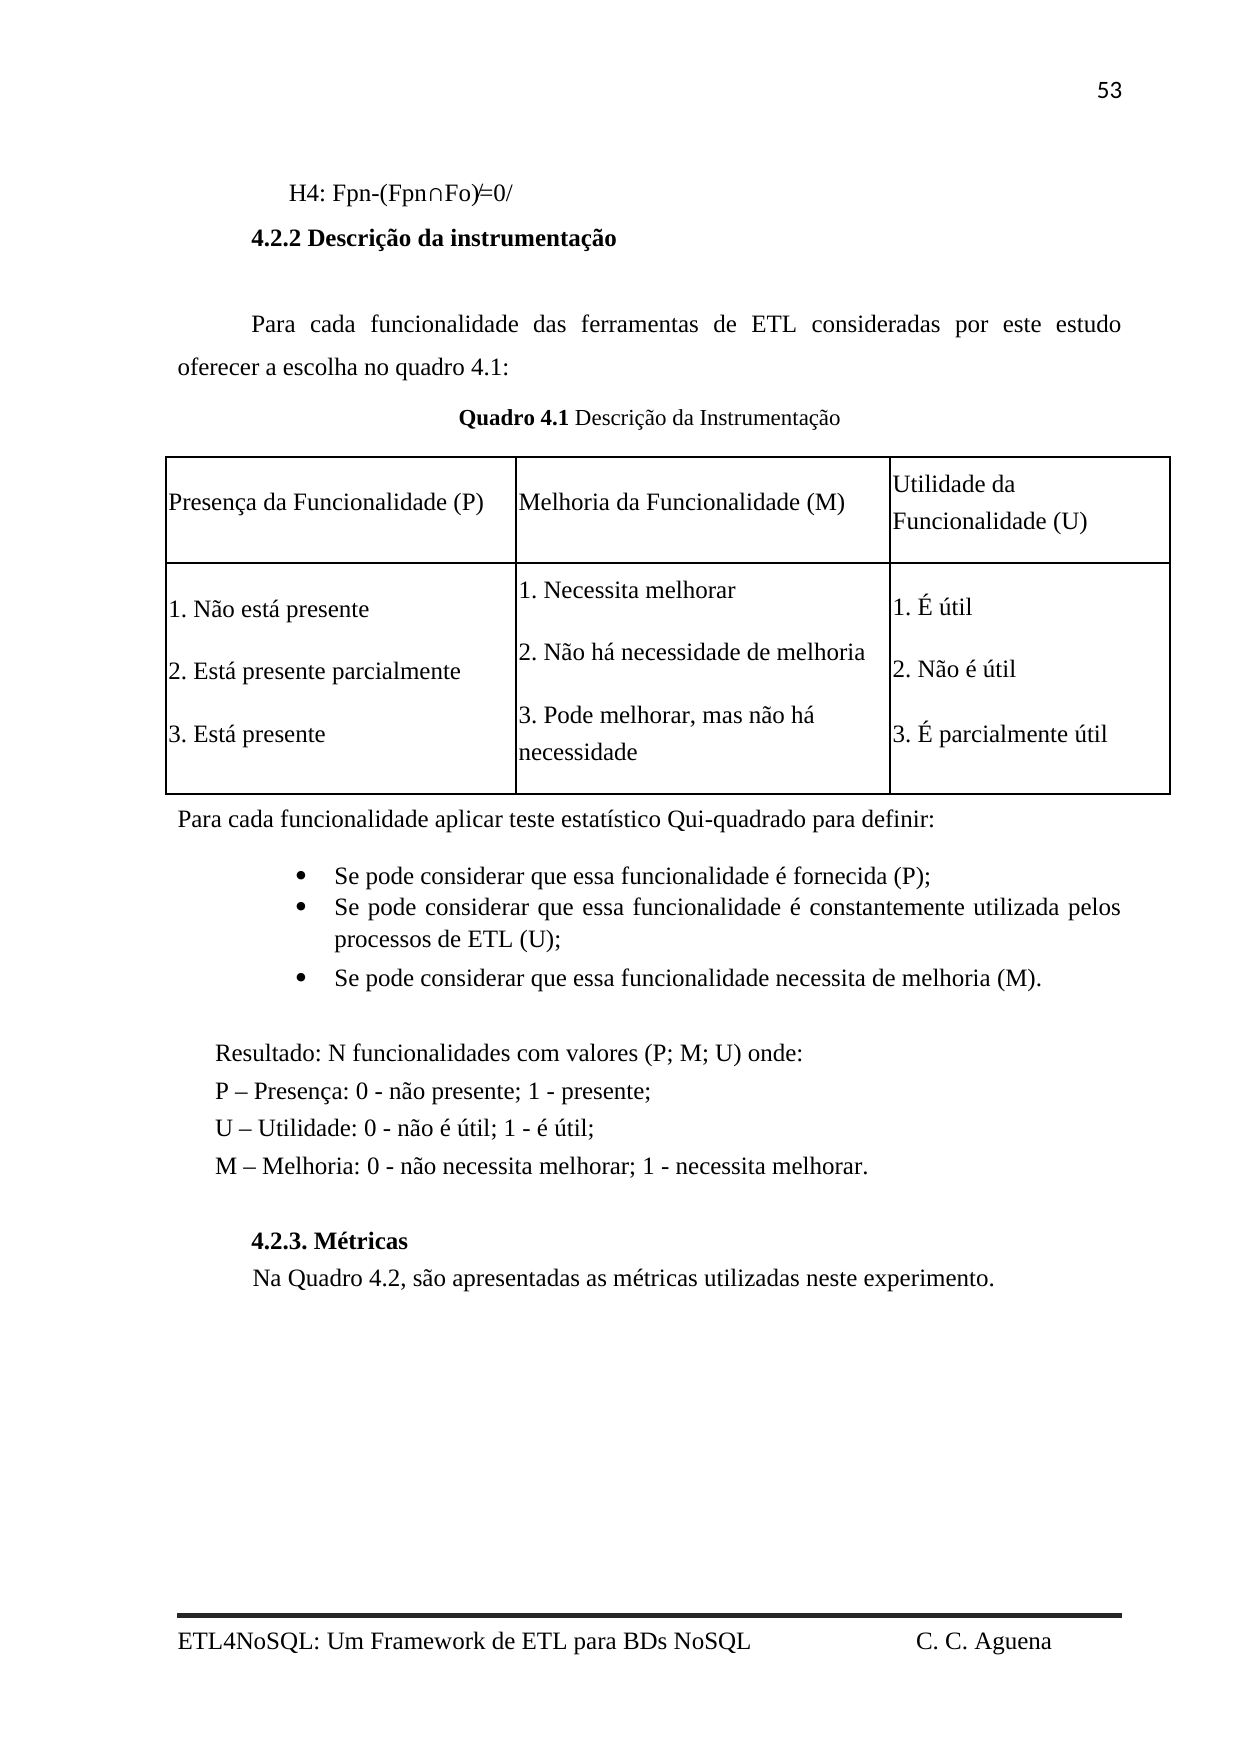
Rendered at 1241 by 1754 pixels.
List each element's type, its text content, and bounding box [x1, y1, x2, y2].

list Na Quadro 4.2, são apresentadas as métricas utilizadas neste experimento. [215, 1255, 1122, 1292]
table_header Utilidade da Funcionalidade (U) [891, 458, 1169, 562]
text 4.2.2 Descrição da instrumentação [251, 223, 1122, 252]
list Se pode considerar que essa funcionalidade é fornecida (P); [297, 858, 1122, 892]
text Para cada funcionalidade das ferramentas de ETL consideradas por este estudo oferecer a escolha no quadro 4.1: [177, 309, 1122, 381]
table_header Presença da Funcionalidade (P) [167, 458, 515, 562]
table_cell 1. Necessita melhorar 2. Não há necessidade de melhoria 3. Pode melhorar, mas não há necessidade [517, 564, 889, 793]
text Para cada funcionalidade aplicar teste estatístico Qui-quadrado para definir: [177, 795, 1122, 833]
list U – Utilidade: 0 - não é útil; 1 - é útil; [215, 1105, 1122, 1142]
table_header Melhoria da Funcionalidade (M) [517, 458, 889, 562]
list Se pode considerar que essa funcionalidade necessita de melhoria (M). [297, 955, 1122, 992]
list P – Presença: 0 - não presente; 1 - presente; [215, 1067, 1122, 1105]
list M – Melhoria: 0 - não necessita melhorar; 1 - necessita melhorar. [215, 1142, 1122, 1180]
list Resultado: N funcionalidades com valores (P; M; U) onde: [215, 1030, 1122, 1067]
table_cell 1. É útil 2. Não é útil 3. É parcialmente útil [891, 564, 1169, 793]
list Se pode considerar que essa funcionalidade é constantemente utilizada pelos processos de ETL (U); [297, 892, 1122, 955]
list 4.2.3. Métricas [251, 1217, 1122, 1255]
table_cell 1. Não está presente 2. Está presente parcialmente 3. Está presente [167, 564, 515, 793]
text Quadro 4.1 Descrição da Instrumentação [177, 395, 1122, 431]
text H4: Fpn-(Fpn∩Fo)̸=0/ [215, 177, 1122, 208]
